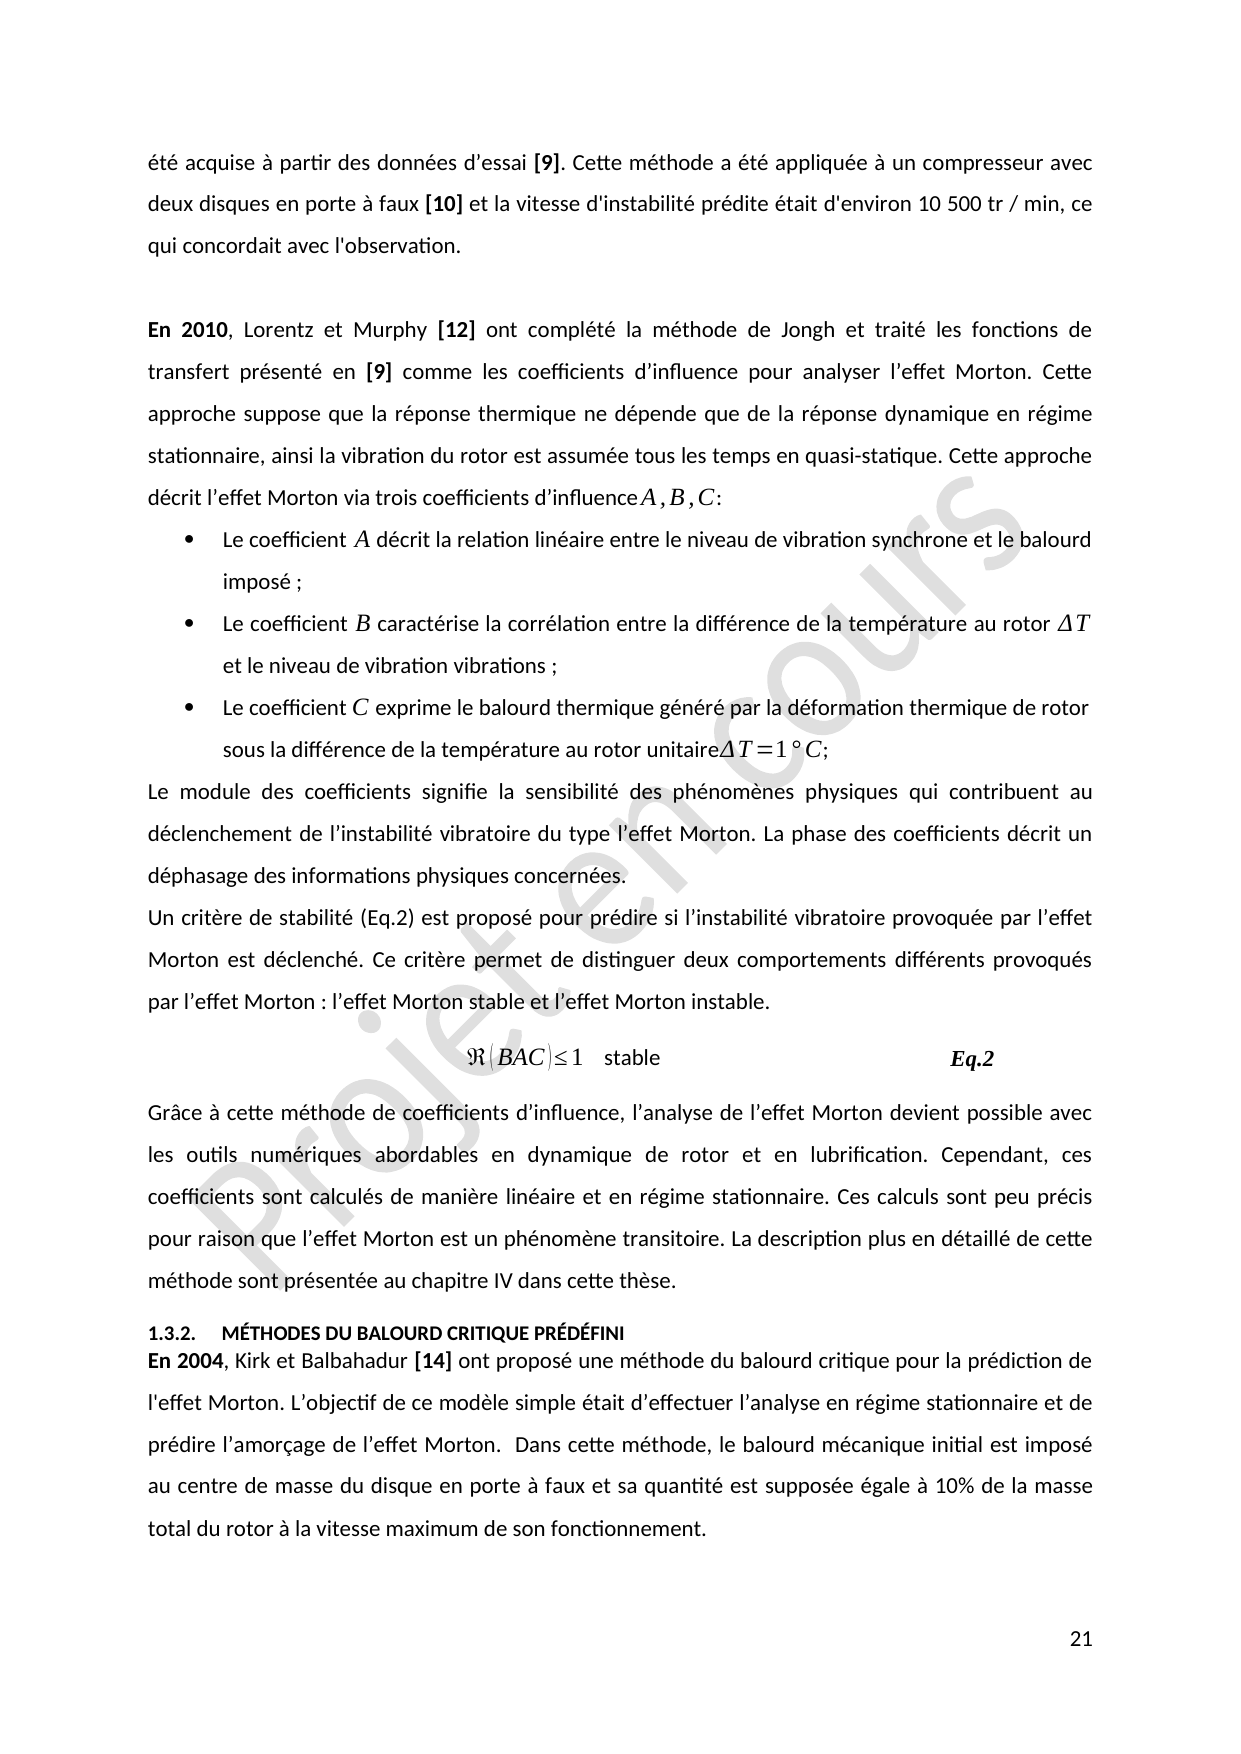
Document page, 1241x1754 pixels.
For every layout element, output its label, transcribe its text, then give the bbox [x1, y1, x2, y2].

text En 2010, Lorentz et Murphy [12] ont complété la méthode de Jongh et traité les fonctions de transfert présenté en [9] comme les coefficients d’influence pour analyser l’effet Morton. Cette approche suppose que la réponse thermique ne dépende que de la réponse dynamique en régime stationnaire, ainsi la vibration du rotor est assumée tous les temps en quasi-statique. Cette approche décrit l’effet Morton via trois coefficients d’influence: [148, 316, 1093, 511]
text Le module des coefficients signifie la sensibilité des phénomènes physiques qui contribuent au déclenchement de l’instabilité vibratoire du type l’effet Morton. La phase des coefficients décrit un déphasage des informations physiques concernées. [148, 777, 1093, 889]
table_header [939, 1029, 1053, 1098]
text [148, 148, 1093, 259]
list Le coefficient décrit la relation linéaire entre le niveau de vibration synchrone et le balourd imposé ; [185, 525, 1093, 595]
list Le coefficient caractérise la corrélation entre la différence de la température au rotor et le niveau de vibration vibrations ; [185, 609, 1093, 679]
text Un critère de stabilité (Eq.2) est proposé pour prédire si l’instabilité vibratoire provoquée par l’effet Morton est déclenché. Ce critère permet de distinguer deux comportements différents provoqués par l’effet Morton : l’effet Morton stable et l’effet Morton instable. [148, 903, 1093, 1015]
text Grâce à cette méthode de coefficients d’influence, l’analyse de l’effet Morton devient possible avec les outils numériques abordables en dynamique de rotor et en lubrification. Cependant, ces coefficients sont calculés de manière linéaire et en régime stationnaire. Ces calculs sont peu précis pour raison que l’effet Morton est un phénomène transitoire. La description plus en détaillé de cette méthode sont présentée au chapitre IV dans cette thèse. [148, 1098, 1093, 1294]
table_header stable [188, 1029, 939, 1098]
subtitle Méthodes du balourd critique prédéfini [148, 1320, 1093, 1346]
list Le coefficient exprime le balourd thermique généré par la déformation thermique de rotor sous la différence de la température au rotor unitaire; [185, 693, 1093, 763]
text En 2004, Kirk et Balbahadur [14] ont proposé une méthode du balourd critique pour la prédiction de l'effet Morton. L’objectif de ce modèle simple était d’effectuer l’analyse en régime stationnaire et de prédire l’amorçage de l’effet Morton. Dans cette méthode, le balourd mécanique initial est imposé au centre de masse du disque en porte à faux et sa quantité est supposée égale à 10% de la masse total du rotor à la vitesse maximum de son fonctionnement. [148, 1346, 1093, 1542]
